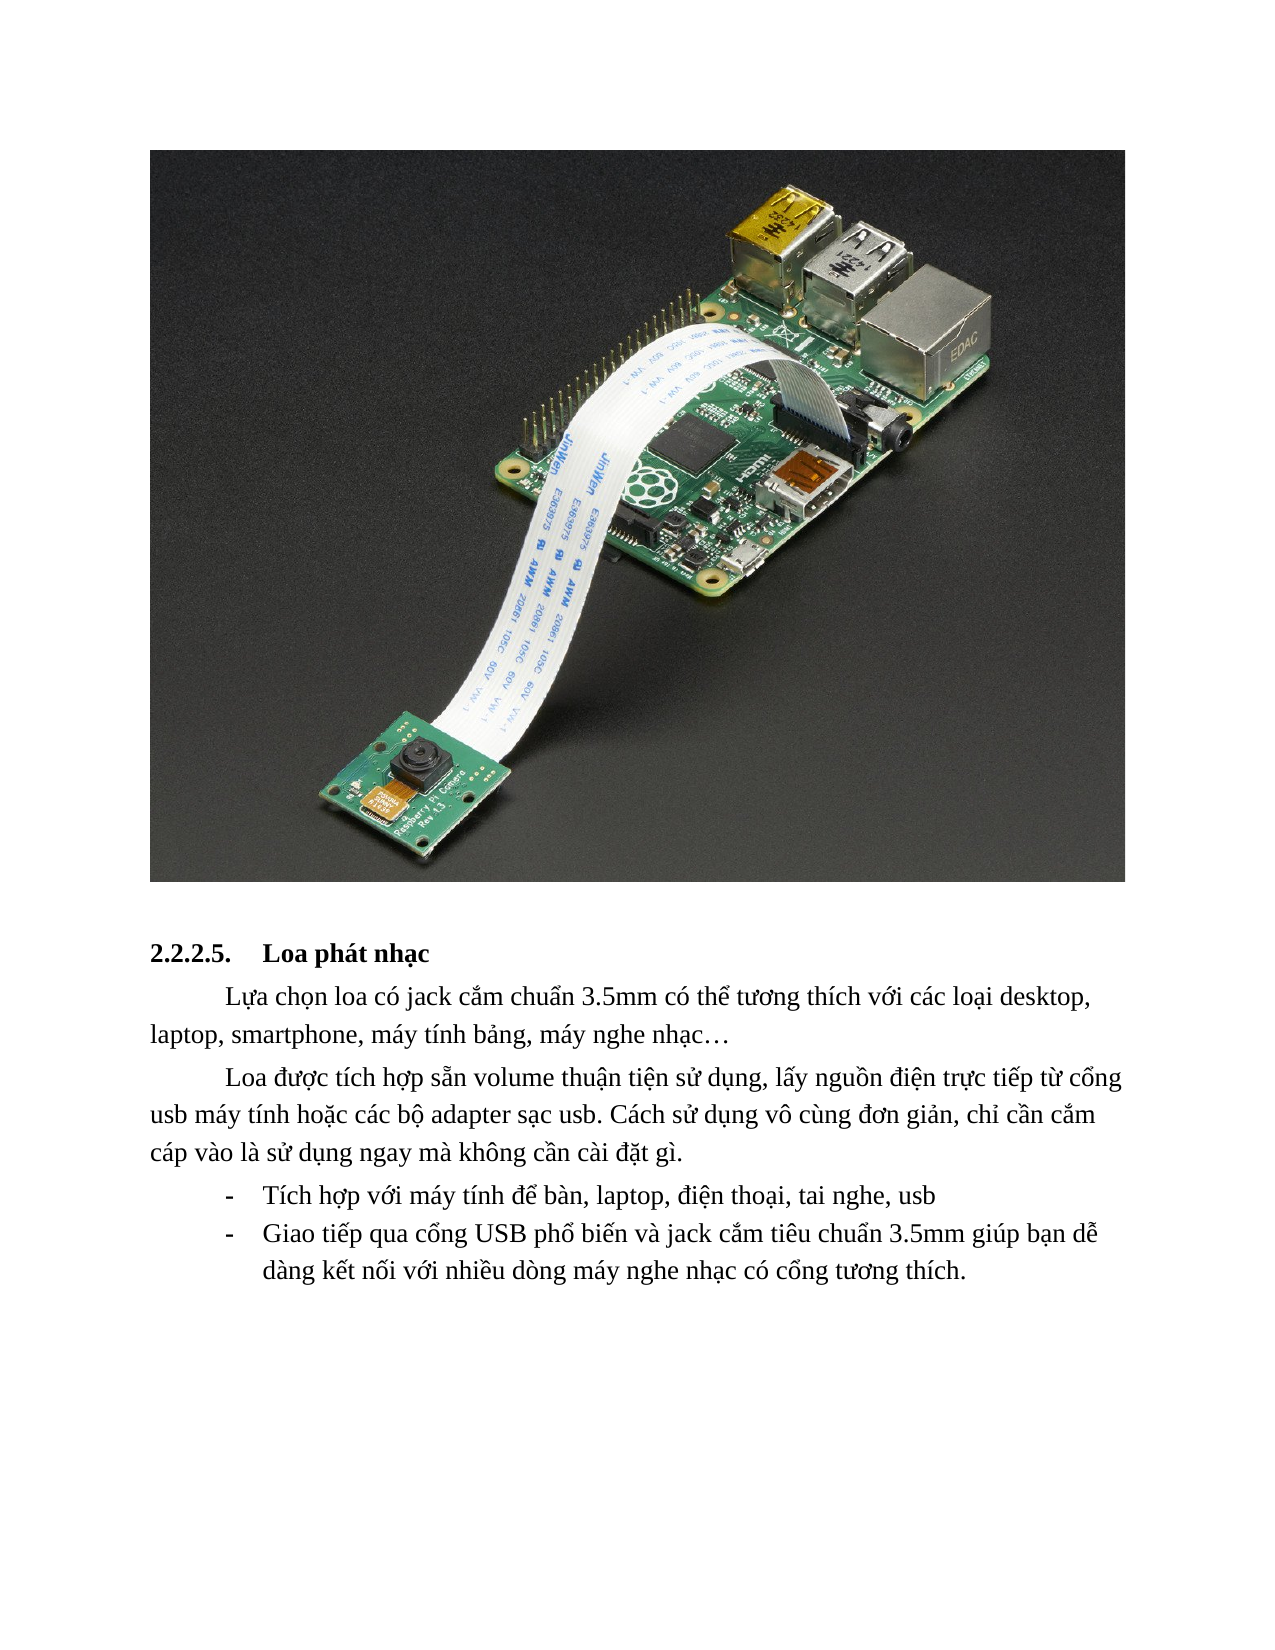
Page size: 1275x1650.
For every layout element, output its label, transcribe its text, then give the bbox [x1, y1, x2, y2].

list Loa phát nhạc [150, 937, 1125, 968]
text Lựa chọn loa có jack cắm chuẩn 3.5mm có thể tương thích với các loại desktop, laptop, smartphone, máy tính bảng, máy nghe nhạc… [150, 981, 1125, 1049]
text Loa được tích hợp sẵn volume thuận tiện sử dụng, lấy nguồn điện trực tiếp từ cổng usb máy tính hoặc các bộ adapter sạc usb. Cách sử dụng vô cùng đơn giản, chỉ cần cắm cáp vào là sử dụng ngay mà không cần cài đặt gì. [150, 1061, 1125, 1167]
list Tích hợp với máy tính để bàn, laptop, điện thoại, tai nghe, usb [225, 1179, 1125, 1211]
picture [150, 150, 1125, 882]
list Giao tiếp qua cổng USB phổ biến và jack cắm tiêu chuẩn 3.5mm giúp bạn dễ dàng kết nối với nhiều dòng máy nghe nhạc có cổng tương thích. [225, 1217, 1125, 1285]
